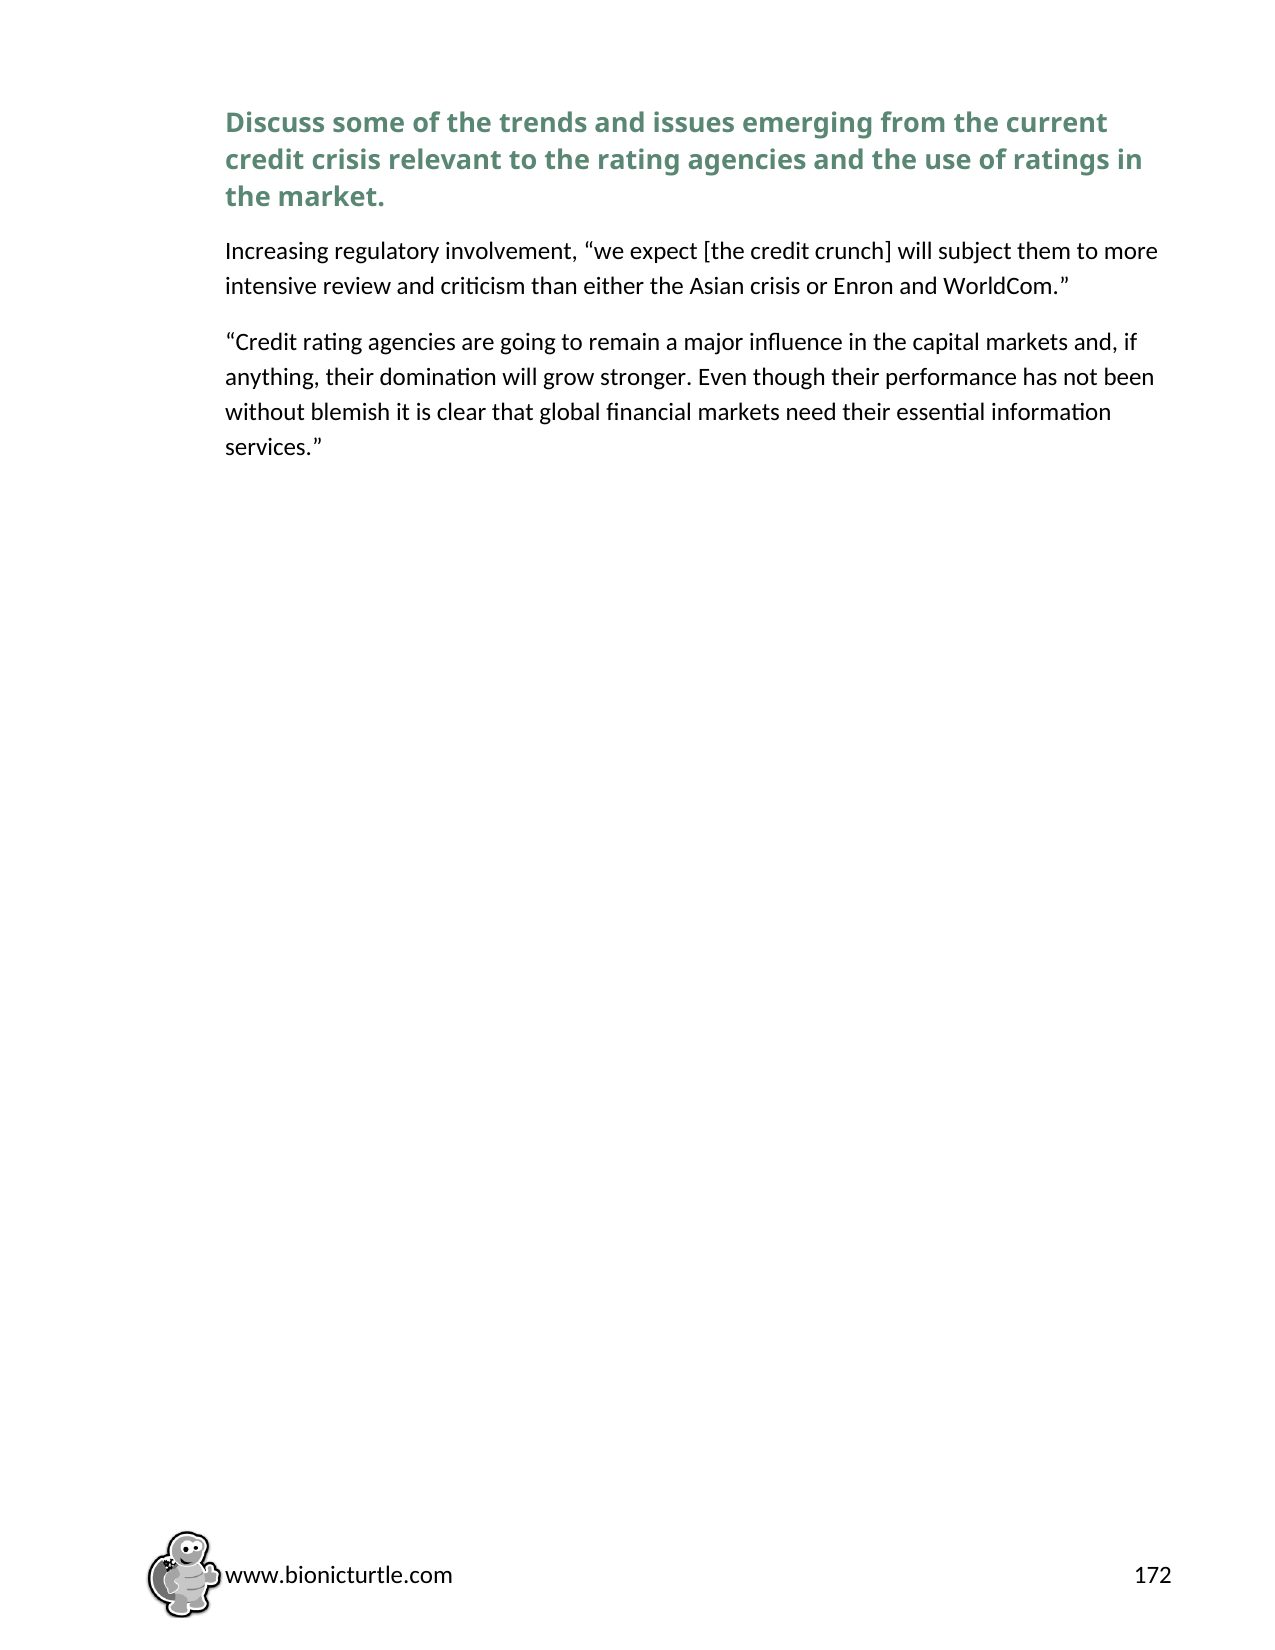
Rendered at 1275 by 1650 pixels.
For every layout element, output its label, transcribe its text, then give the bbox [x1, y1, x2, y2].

text Increasing regulatory involvement, “we expect [the credit crunch] will subject them to more intensive review and criticism than either the Asian crisis or Enron and WorldCom.” [225, 235, 1172, 301]
text “Credit rating agencies are going to remain a major influence in the capital markets and, if anything, their domination will grow stronger. Even though their performance has not been without blemish it is clear that global financial markets need their essential information services.” [225, 326, 1172, 461]
subtitle Discuss some of the trends and issues emerging from the current credit crisis relevant to the rating agencies and the use of ratings in the market. [225, 103, 1172, 214]
